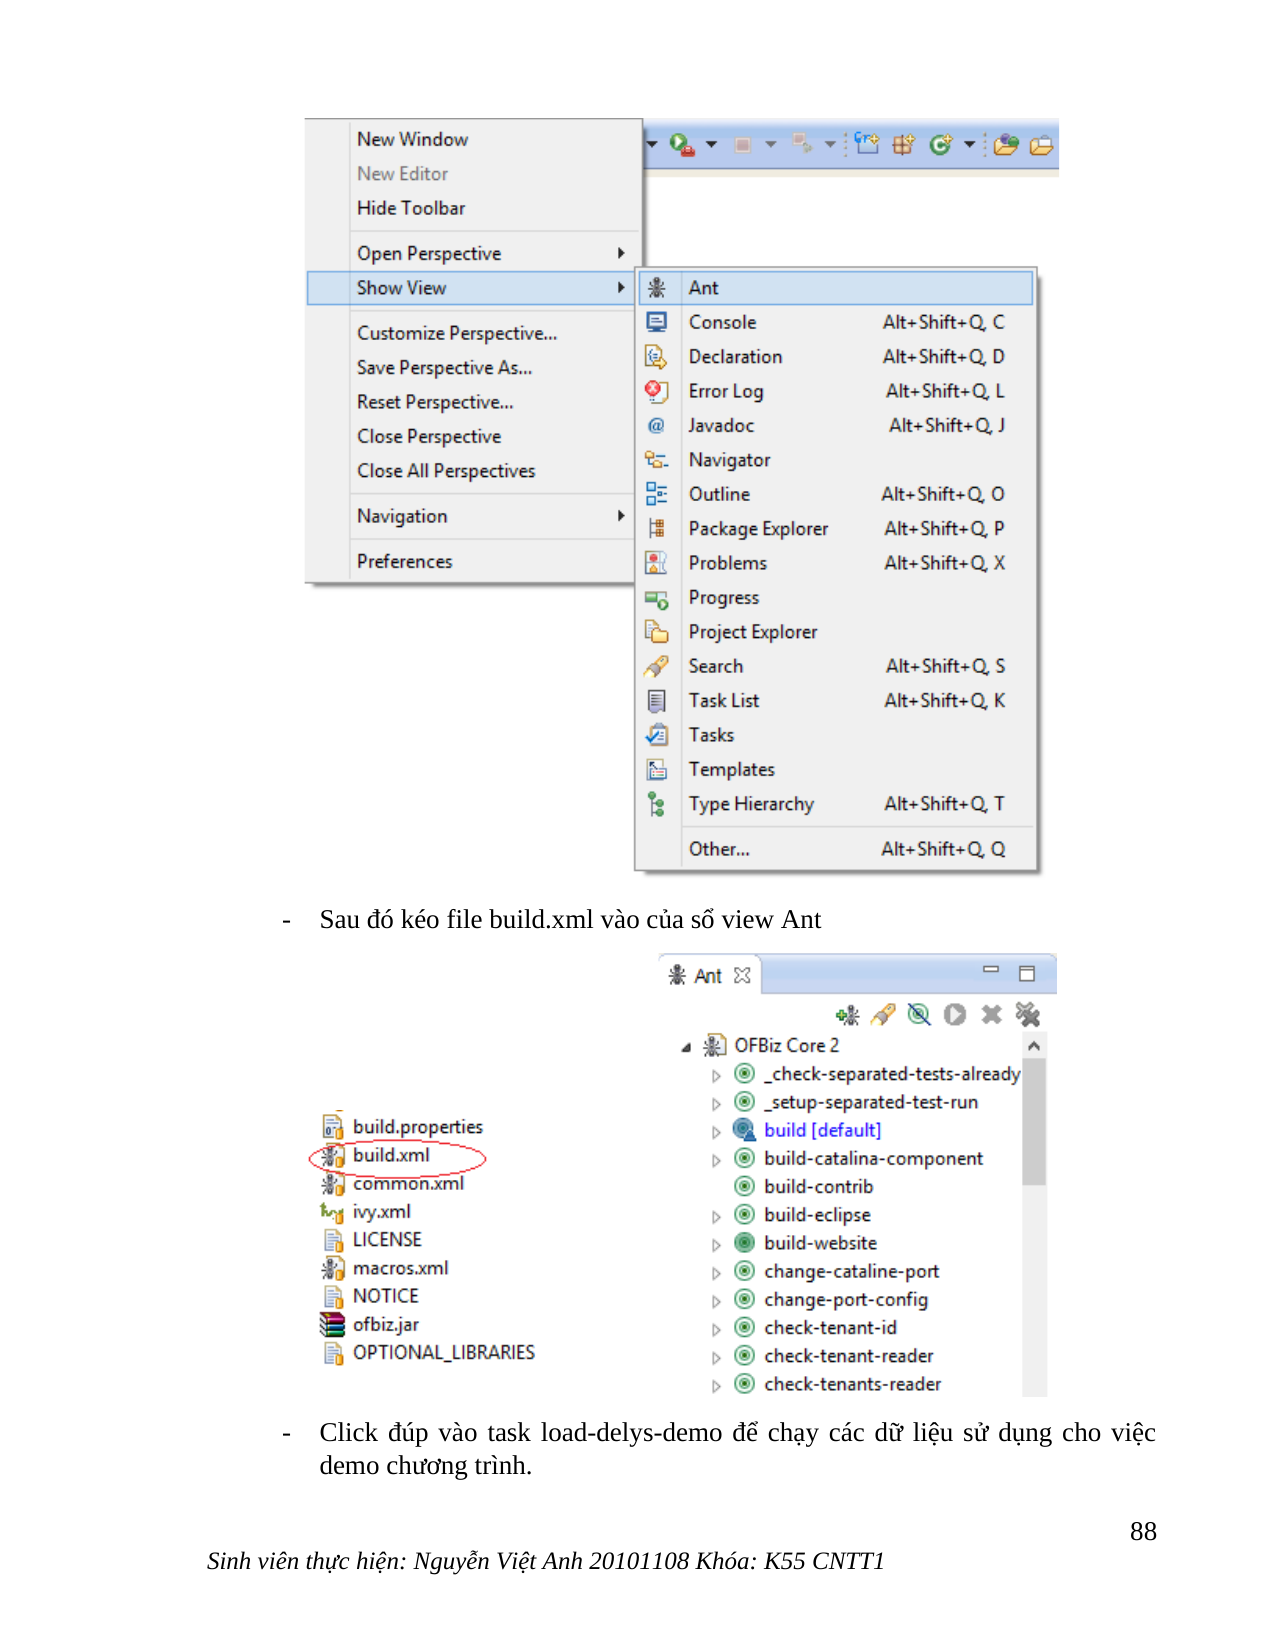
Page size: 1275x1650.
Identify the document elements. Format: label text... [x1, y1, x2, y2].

list Sau đó kéo file build.xml vào của sổ view Ant [282, 903, 1157, 934]
picture [304, 118, 1060, 884]
list Click đúp vào task load-delys-demo để chạy các dữ liệu sử dụng cho việc demo chương trình. [282, 1416, 1157, 1481]
picture [306, 953, 1057, 1397]
